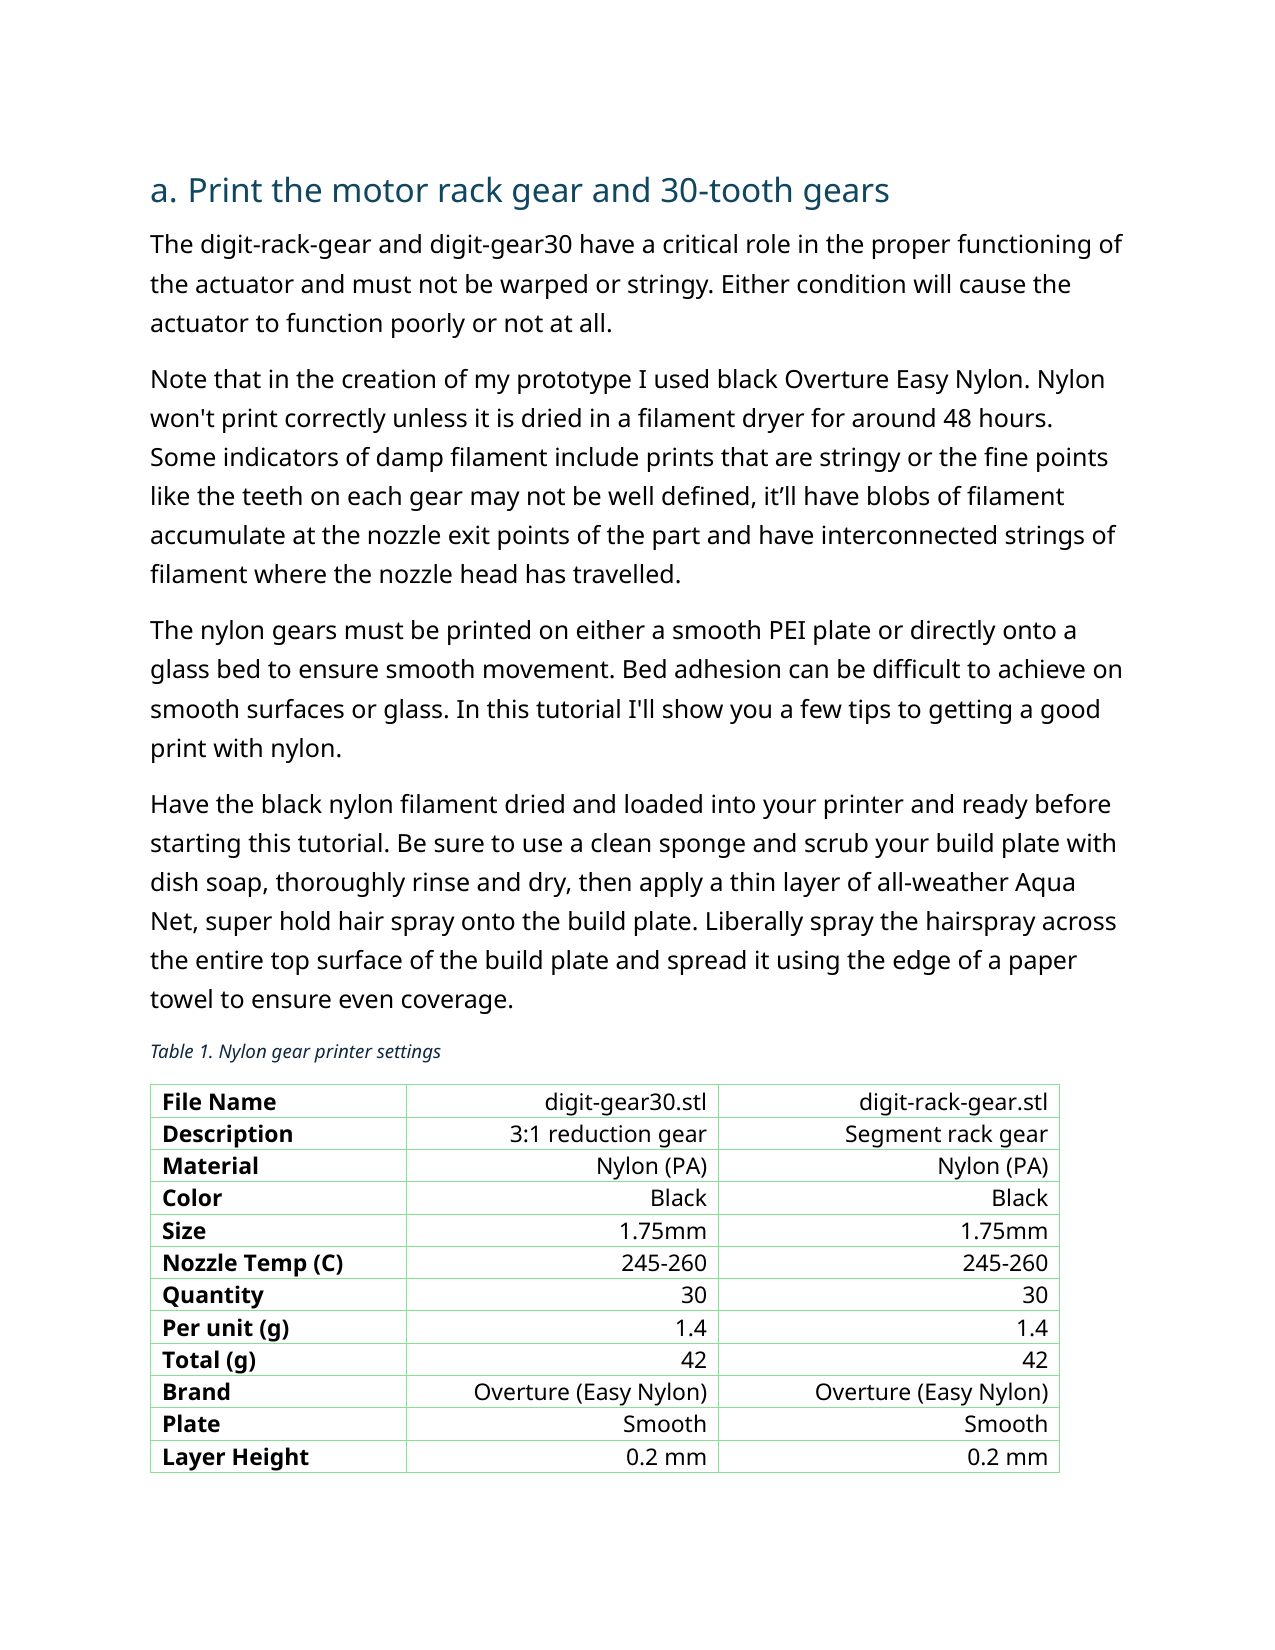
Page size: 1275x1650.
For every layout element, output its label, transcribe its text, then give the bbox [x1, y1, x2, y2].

table_cell 1.75mm [719, 1215, 1059, 1246]
table_cell Description [151, 1118, 406, 1149]
table_cell Segment rack gear [719, 1118, 1059, 1149]
table_cell Total (g) [151, 1344, 406, 1375]
table_cell 1.75mm [407, 1215, 718, 1246]
table_cell Size [151, 1215, 406, 1246]
text The digit-rack-gear and digit-gear30 have a critical role in the proper functioning of the actuator and must not be warped or stringy. Either condition will cause the actuator to function poorly or not at all. [150, 227, 1125, 339]
table_header digit-gear30.stl [407, 1085, 718, 1117]
table_cell Nylon (PA) [407, 1150, 718, 1181]
table_header File Name [151, 1085, 406, 1117]
table_header digit-rack-gear.stl [719, 1085, 1059, 1117]
subtitle Print the motor rack gear and 30-tooth gears [150, 167, 1125, 212]
table_cell Overture (Easy Nylon) [719, 1376, 1059, 1407]
table_cell Overture (Easy Nylon) [407, 1376, 718, 1407]
table_cell Per unit (g) [151, 1311, 406, 1343]
table_cell 42 [407, 1344, 718, 1375]
table_cell Black [719, 1182, 1059, 1213]
table_cell Brand [151, 1376, 406, 1407]
table_cell Nylon (PA) [719, 1150, 1059, 1181]
table_cell 245-260 [407, 1247, 718, 1278]
table_cell 3:1 reduction gear [407, 1118, 718, 1149]
table_cell Smooth [719, 1408, 1059, 1439]
table_cell 0.2 mm [719, 1441, 1059, 1472]
table_cell Layer Height [151, 1441, 406, 1472]
table_cell 245-260 [719, 1247, 1059, 1278]
table_cell 42 [719, 1344, 1059, 1375]
table_cell 1.4 [407, 1311, 718, 1343]
table_cell 1.4 [719, 1311, 1059, 1343]
text Table 1. Nylon gear printer settings [150, 1038, 1125, 1063]
table_cell Quantity [151, 1279, 406, 1310]
text Note that in the creation of my prototype I used black Overture Easy Nylon. Nylon won't print correctly unless it is dried in a filament dryer for around 48 hours. Some indicators of damp filament include prints that are stringy or the fine points like the teeth on each gear may not be well defined, it’ll have blobs of filament accumulate at the nozzle exit points of the part and have interconnected strings of filament where the nozzle head has travelled. [150, 361, 1125, 591]
table_cell Smooth [407, 1408, 718, 1439]
table_cell 30 [407, 1279, 718, 1310]
table_cell 0.2 mm [407, 1441, 718, 1472]
table_cell 30 [719, 1279, 1059, 1310]
text Have the black nylon filament dried and loaded into your printer and ready before starting this tutorial. Be sure to use a clean sponge and scrub your build plate with dish soap, thoroughly rinse and dry, then apply a thin layer of all-weather Aqua Net, super hold hair spray onto the build plate. Liberally spray the hairspray across the entire top surface of the build plate and spread it using the edge of a paper towel to ensure even coverage. [150, 786, 1125, 1016]
table_cell Material [151, 1150, 406, 1181]
table_cell Color [151, 1182, 406, 1213]
table_cell Black [407, 1182, 718, 1213]
text The nylon gears must be printed on either a smooth PEI plate or directly onto a glass bed to ensure smooth movement. Bed adhesion can be difficult to achieve on smooth surfaces or glass. In this tutorial I'll show you a few tips to getting a good print with nylon. [150, 613, 1125, 764]
table_cell Plate [151, 1408, 406, 1439]
table_cell Nozzle Temp (C) [151, 1247, 406, 1278]
